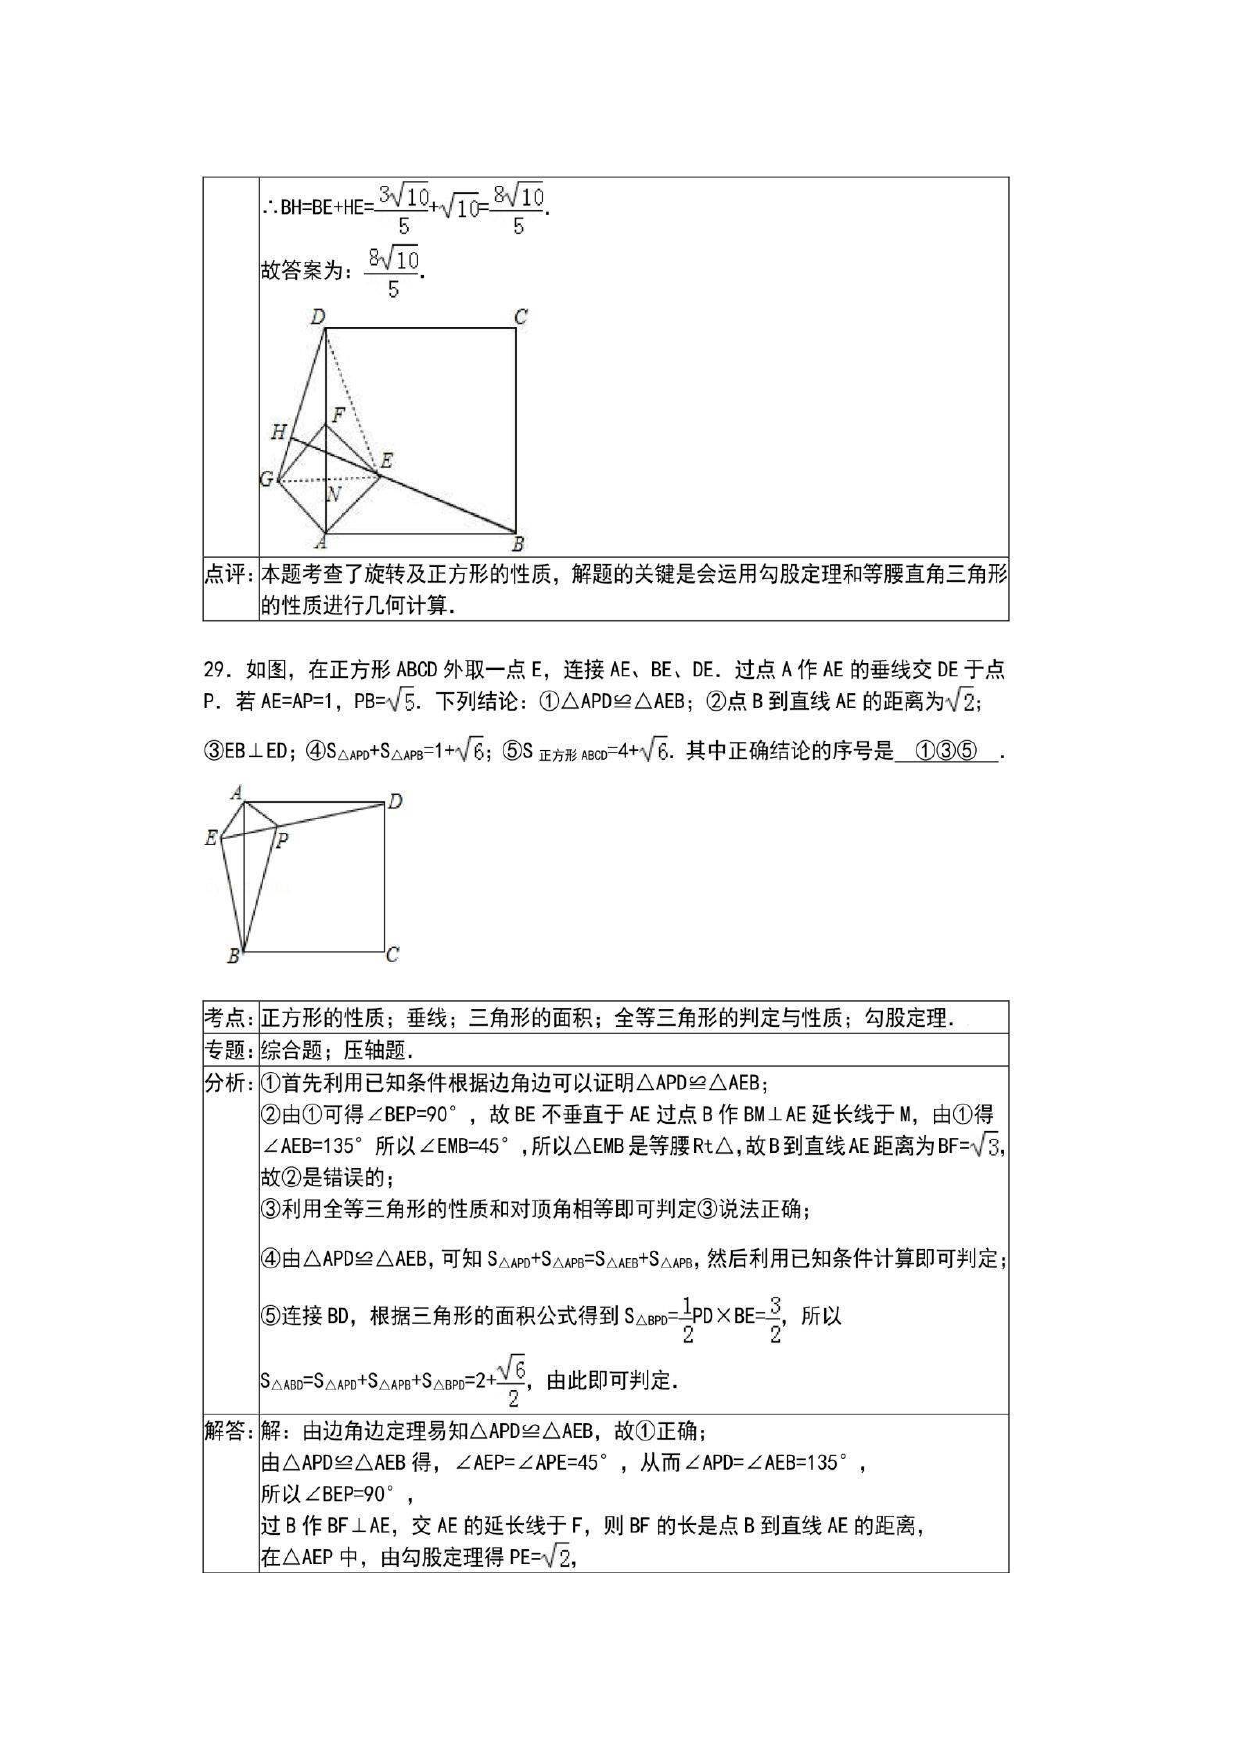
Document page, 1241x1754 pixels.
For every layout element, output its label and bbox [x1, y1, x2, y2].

picture [187, 162, 1032, 1573]
